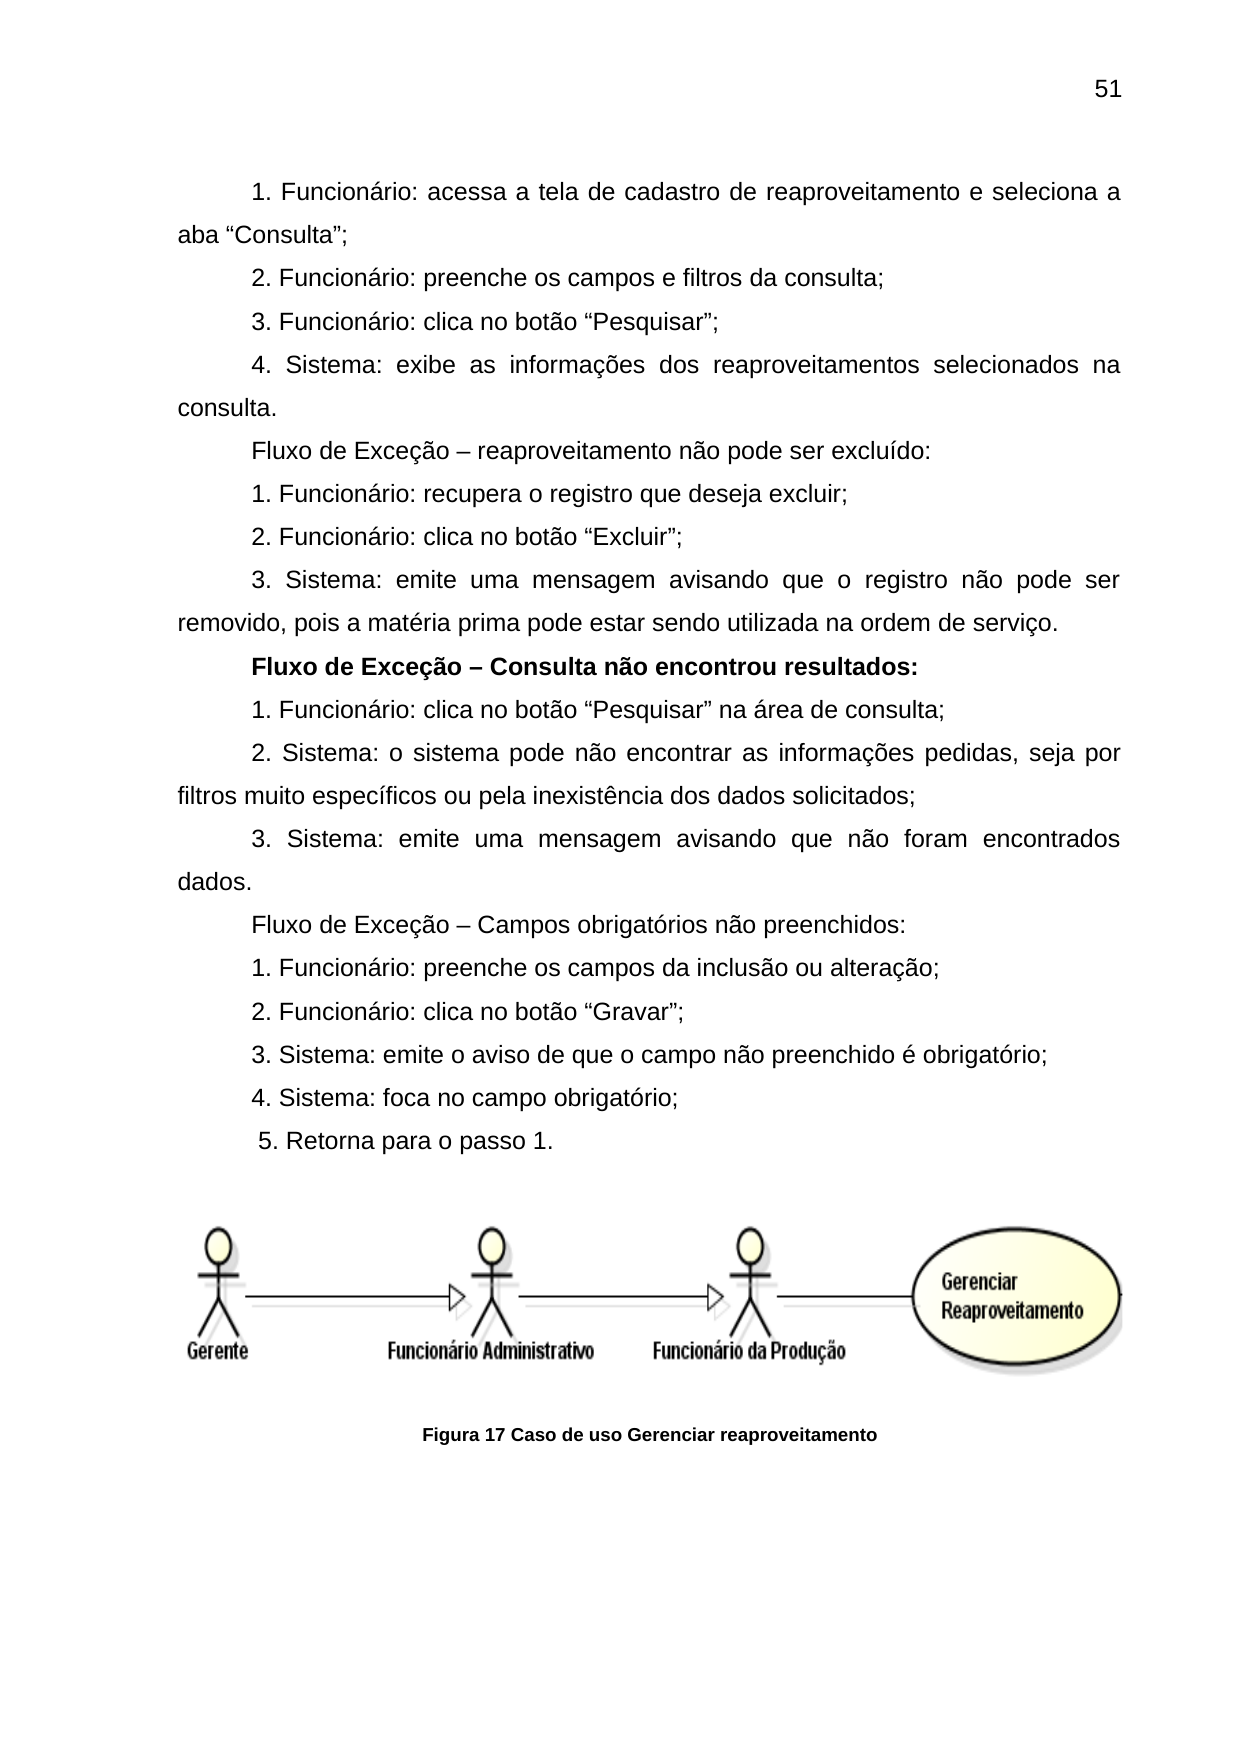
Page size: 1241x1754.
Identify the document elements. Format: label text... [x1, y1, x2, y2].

picture [177, 1198, 1123, 1396]
text Fluxo de Exceção – reaproveitamento não pode ser excluído: [177, 436, 1122, 465]
text 2. Sistema: o sistema pode não encontrar as informações pedidas, seja por filtros muito específicos ou pela inexistência dos dados solicitados; [177, 738, 1122, 810]
text 3. Sistema: emite o aviso de que o campo não preenchido é obrigatório; [177, 1040, 1122, 1068]
text 3. Funcionário: clica no botão “Pesquisar”; [177, 307, 1122, 335]
text 1. Funcionário: clica no botão “Pesquisar” na área de consulta; [177, 695, 1122, 723]
text 1. Funcionário: acessa a tela de cadastro de reaproveitamento e seleciona a aba “Consulta”; [177, 177, 1122, 249]
text 3. Sistema: emite uma mensagem avisando que não foram encontrados dados. [177, 824, 1122, 896]
text 1. Funcionário: recupera o registro que deseja excluir; [177, 479, 1122, 508]
text 5. Retorna para o passo 1. [177, 1126, 1122, 1155]
text 4. Sistema: foca no campo obrigatório; [177, 1083, 1122, 1112]
text Fluxo de Exceção – Campos obrigatórios não preenchidos: [177, 910, 1122, 939]
text 3. Sistema: emite uma mensagem avisando que o registro não pode ser removido, pois a matéria prima pode estar sendo utilizada na ordem de serviço. [177, 565, 1122, 637]
text Fluxo de Exceção – Consulta não encontrou resultados: [177, 652, 1122, 680]
text 2. Funcionário: clica no botão “Excluir”; [177, 522, 1122, 551]
text 2. Funcionário: preenche os campos e filtros da consulta; [177, 263, 1122, 292]
text 1. Funcionário: preenche os campos da inclusão ou alteração; [177, 953, 1122, 982]
text 2. Funcionário: clica no botão “Gravar”; [177, 997, 1122, 1025]
text 4. Sistema: exibe as informações dos reaproveitamentos selecionados na consulta. [177, 350, 1122, 422]
